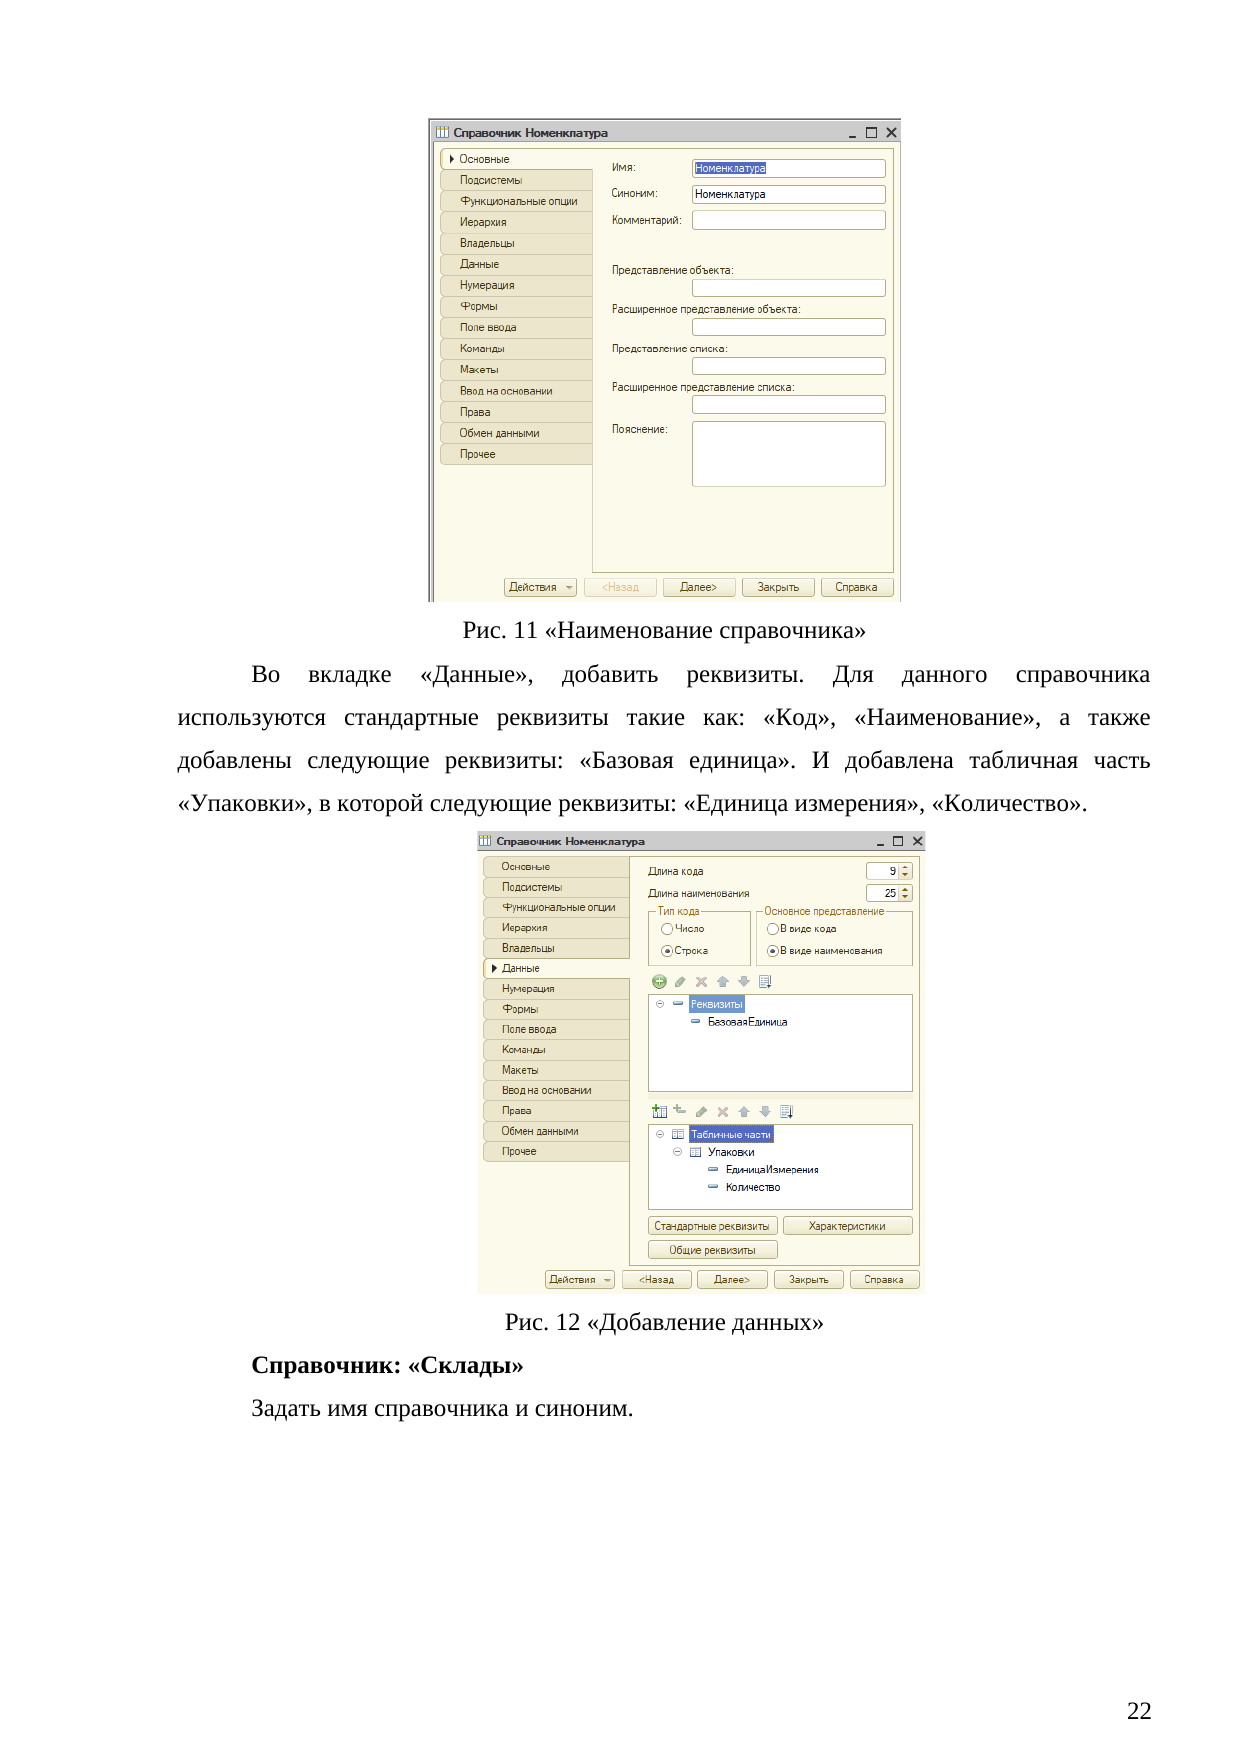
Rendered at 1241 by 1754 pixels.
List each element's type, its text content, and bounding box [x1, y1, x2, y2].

text Рис. 12 «Добавление данных» [177, 1307, 1152, 1336]
text Задать имя справочника и синоним. [177, 1393, 1152, 1422]
picture [427, 118, 901, 602]
text Рис. 11 «Наименование справочника» [177, 616, 1152, 644]
text Во вкладке «Данные», добавить реквизиты. Для данного справочника используются стандартные реквизиты такие как: «Код», «Наименование», а также добавлены следующие реквизиты: «Базовая единица». И добавлена табличная часть «Упаковки», в которой следующие реквизиты: «Единица измерения», «Количество». [177, 659, 1152, 817]
text Справочник: «Склады» [177, 1350, 1152, 1379]
picture [477, 831, 926, 1294]
